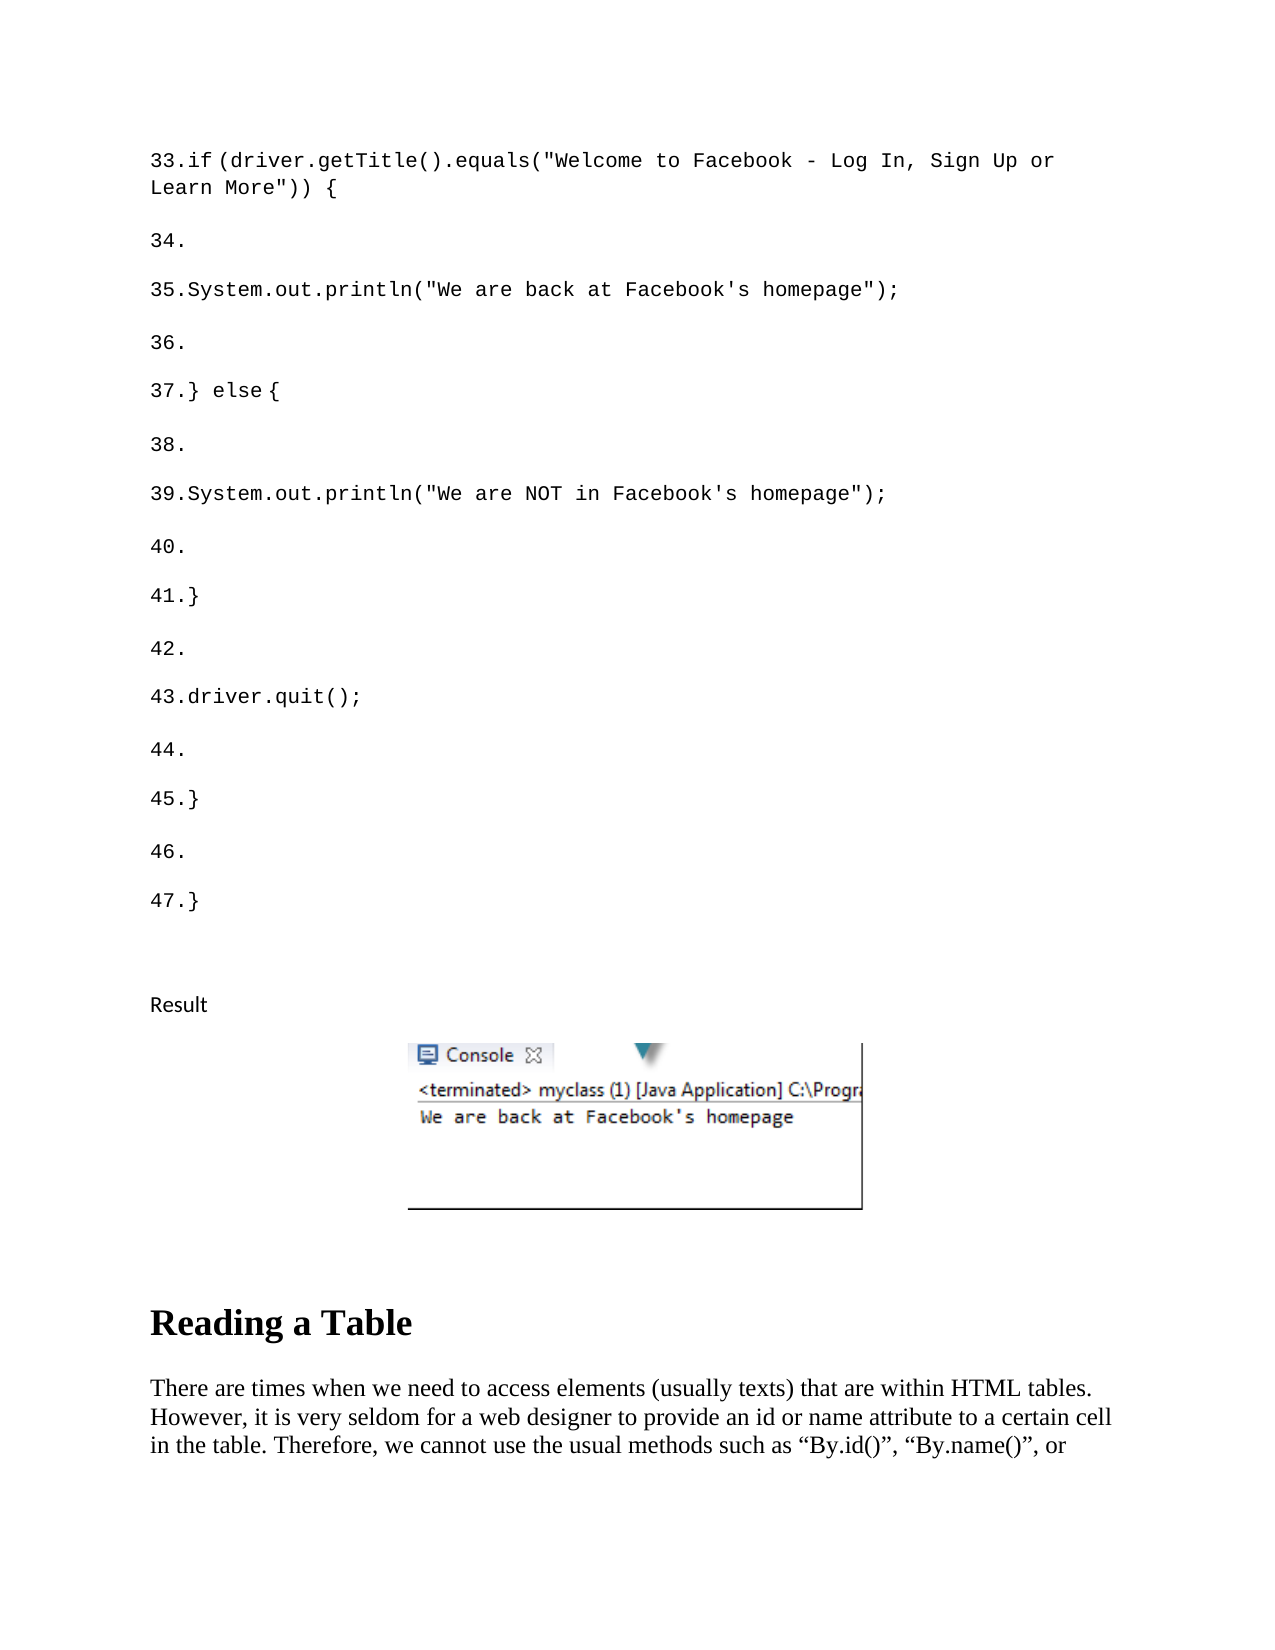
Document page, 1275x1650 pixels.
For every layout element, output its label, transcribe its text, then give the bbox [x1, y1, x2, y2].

text 44. [150, 734, 1125, 763]
text 43.driver.quit(); [150, 686, 1125, 710]
text 34. [150, 225, 1125, 254]
text 41.} [150, 584, 1125, 608]
text 38. [150, 429, 1125, 458]
text 40. [150, 531, 1125, 559]
text 39.System.out.println("We are NOT in Facebook's homepage"); [150, 483, 1125, 507]
text 42. [150, 633, 1125, 661]
text 33.if (driver.getTitle().equals("Welcome to Facebook - Log In, Sign Up or Learn More")) { [150, 150, 1125, 201]
picture [407, 1043, 868, 1210]
text 37.} else { [150, 381, 1125, 404]
text 45.} [150, 788, 1125, 812]
text Result [150, 991, 1125, 1019]
subtitle Reading a Table [150, 1301, 1125, 1344]
text 47.} [150, 889, 1125, 913]
text 36. [150, 327, 1125, 355]
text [150, 1373, 1125, 1459]
text 35.System.out.println("We are back at Facebook's homepage"); [150, 279, 1125, 302]
text 46. [150, 836, 1125, 864]
